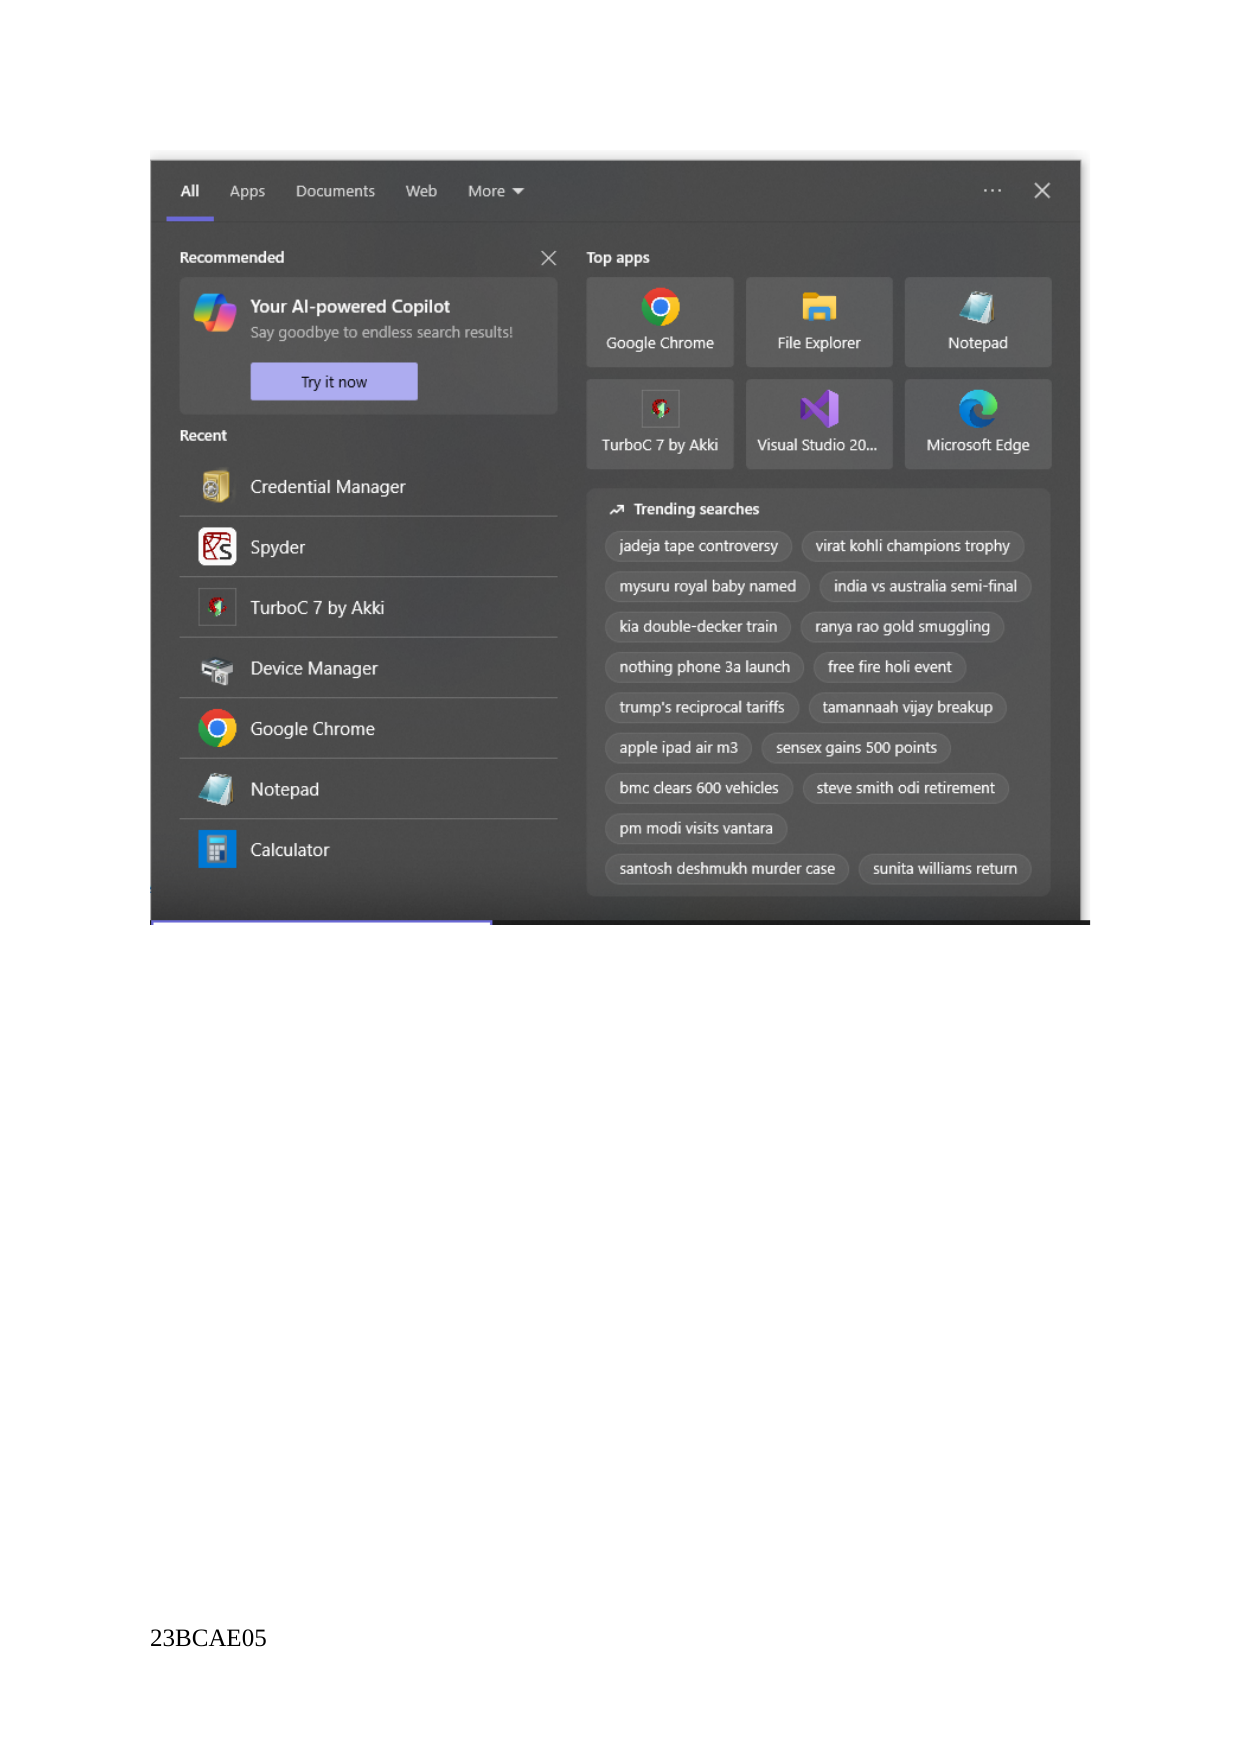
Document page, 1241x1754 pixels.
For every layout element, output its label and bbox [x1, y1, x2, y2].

picture [150, 150, 1091, 925]
